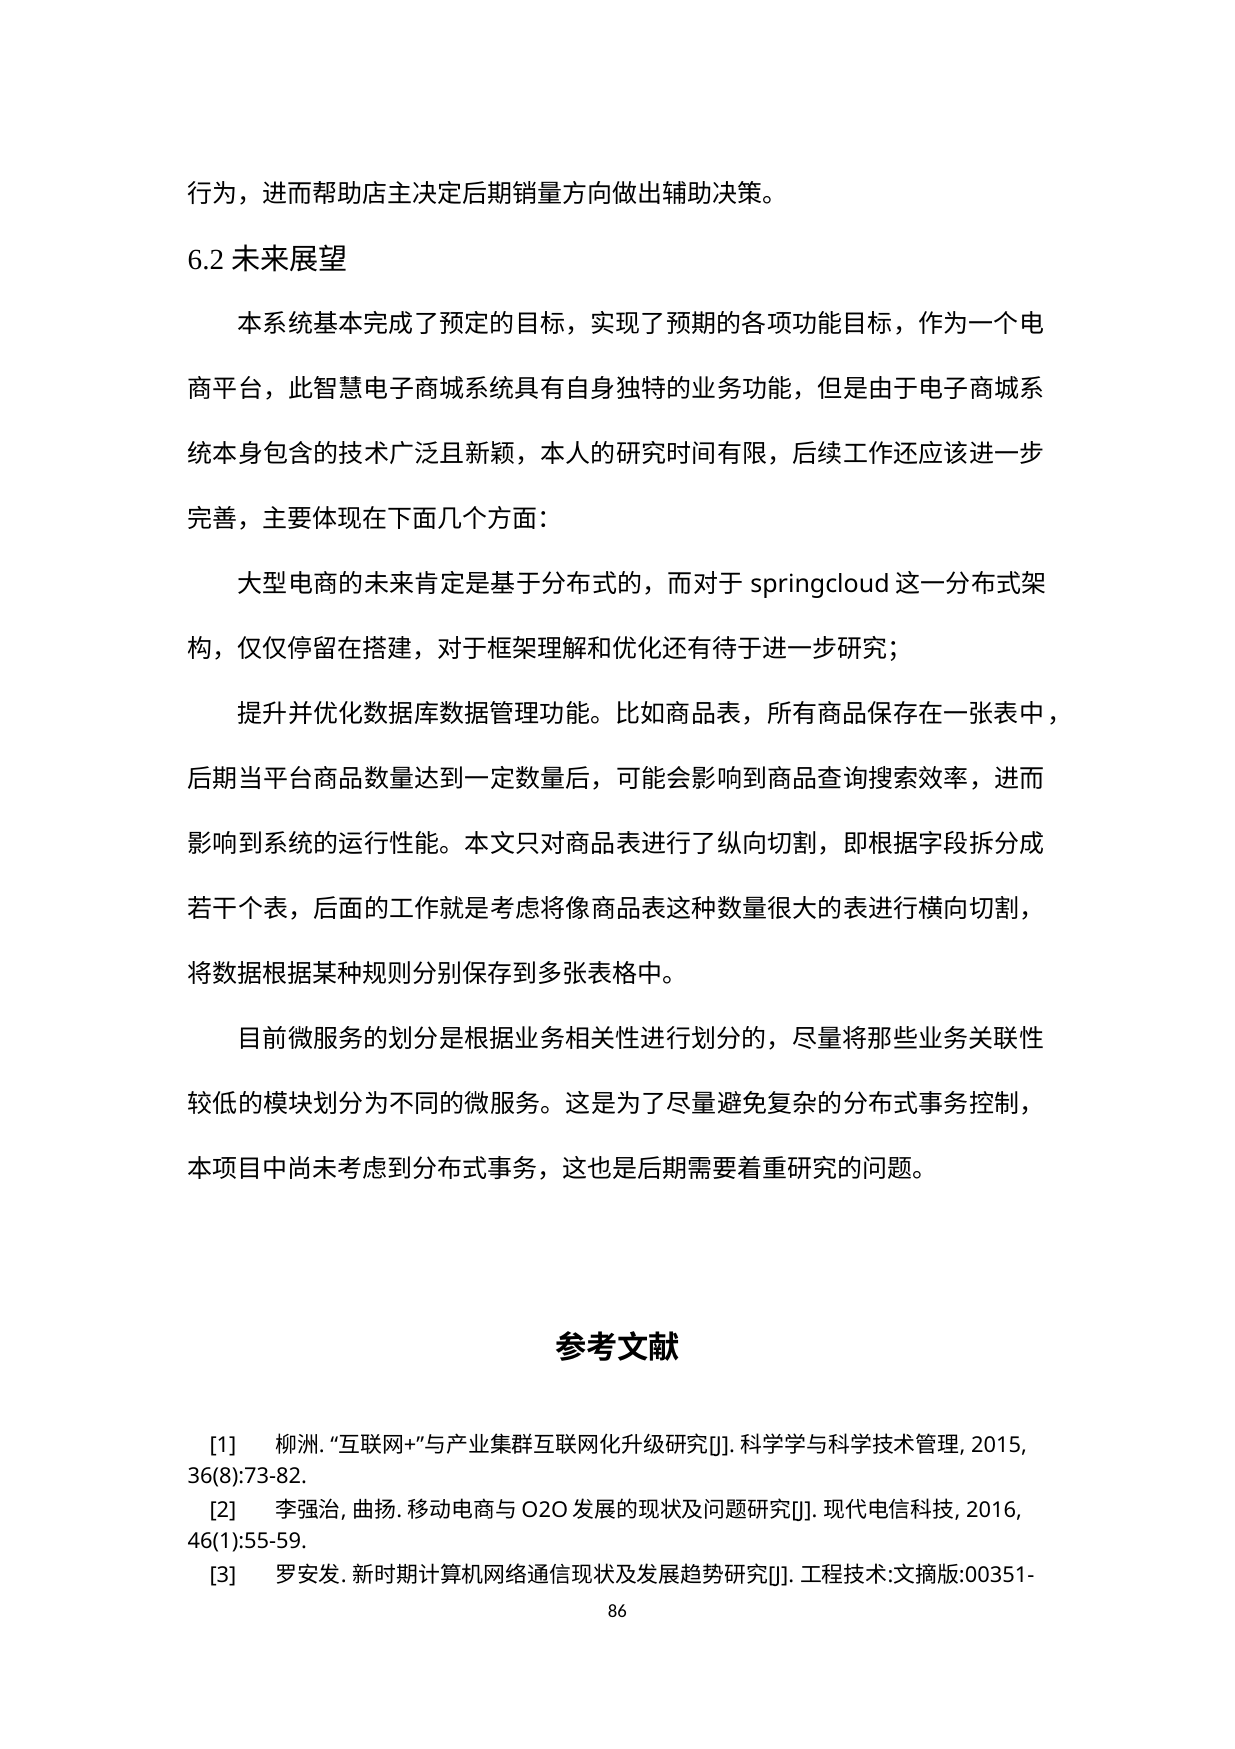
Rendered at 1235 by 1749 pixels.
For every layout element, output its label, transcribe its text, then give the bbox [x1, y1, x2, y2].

list 罗安发. 新时期计算机网络通信现状及发展趋势研究[J]. 工程技术:文摘版:00351-00351. [187, 1557, 341, 1589]
text 本系统基本完成了预定的目标，实现了预期的各项功能目标，作为一个电商平台，此智慧电子商城系统具有自身独特的业务功能，但是由于电子商城系统本身包含的技术广泛且新颖，本人的研究时间有限，后续工作还应该进一步完善，主要体现在下面几个方面： [187, 289, 1047, 549]
text 目前微服务的划分是根据业务相关性进行划分的，尽量将那些业务关联性较低的模块划分为不同的微服务。这是为了尽量避免复杂的分布式事务控制，本项目中尚未考虑到分布式事务，这也是后期需要着重研究的问题。 [187, 1004, 1047, 1199]
subtitle 参考文献 [187, 1313, 1047, 1378]
list 柳洲. “互联网+”与产业集群互联网化升级研究[J]. 科学学与科学技术管理, 2015, 36(8):73-82. [187, 1427, 1047, 1492]
text 6.2 未来展望 [187, 224, 1047, 289]
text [187, 159, 1047, 224]
text 提升并优化数据库数据管理功能。比如商品表，所有商品保存在一张表中，后期当平台商品数量达到一定数量后，可能会影响到商品查询搜索效率，进而影响到系统的运行性能。本文只对商品表进行了纵向切割，即根据字段拆分成若干个表，后面的工作就是考虑将像商品表这种数量很大的表进行横向切割，将数据根据某种规则分别保存到多张表格中。 [187, 679, 1047, 1004]
text 大型电商的未来肯定是基于分布式的，而对于springcloud这一分布式架构，仅仅停留在搭建，对于框架理解和优化还有待于进一步研究； [187, 549, 1047, 679]
list 李强治, 曲扬. 移动电商与O2O发展的现状及问题研究[J]. 现代电信科技, 2016, 46(1):55-59. [187, 1492, 1047, 1557]
